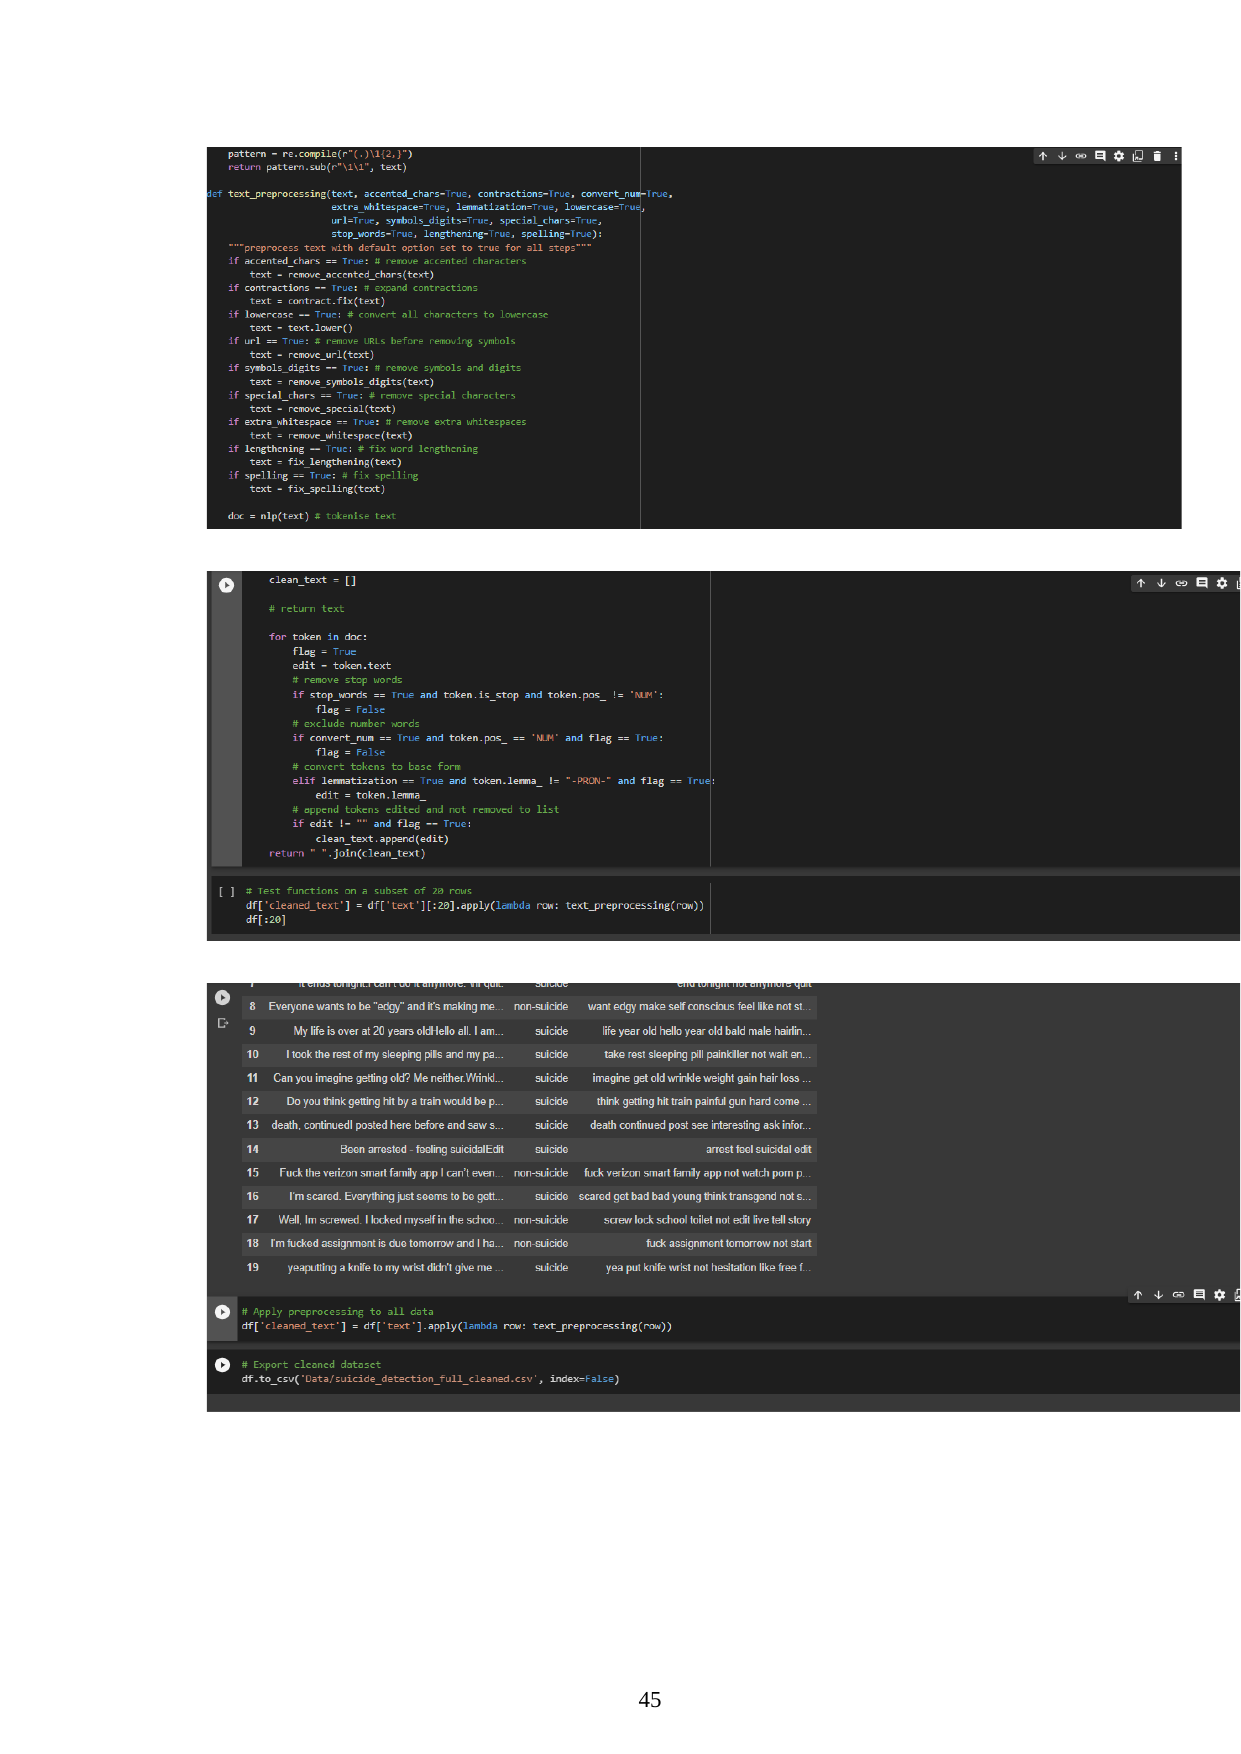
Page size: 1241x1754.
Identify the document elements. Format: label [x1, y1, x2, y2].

picture [206, 147, 1182, 529]
picture [206, 983, 1241, 1412]
picture [206, 571, 1241, 941]
